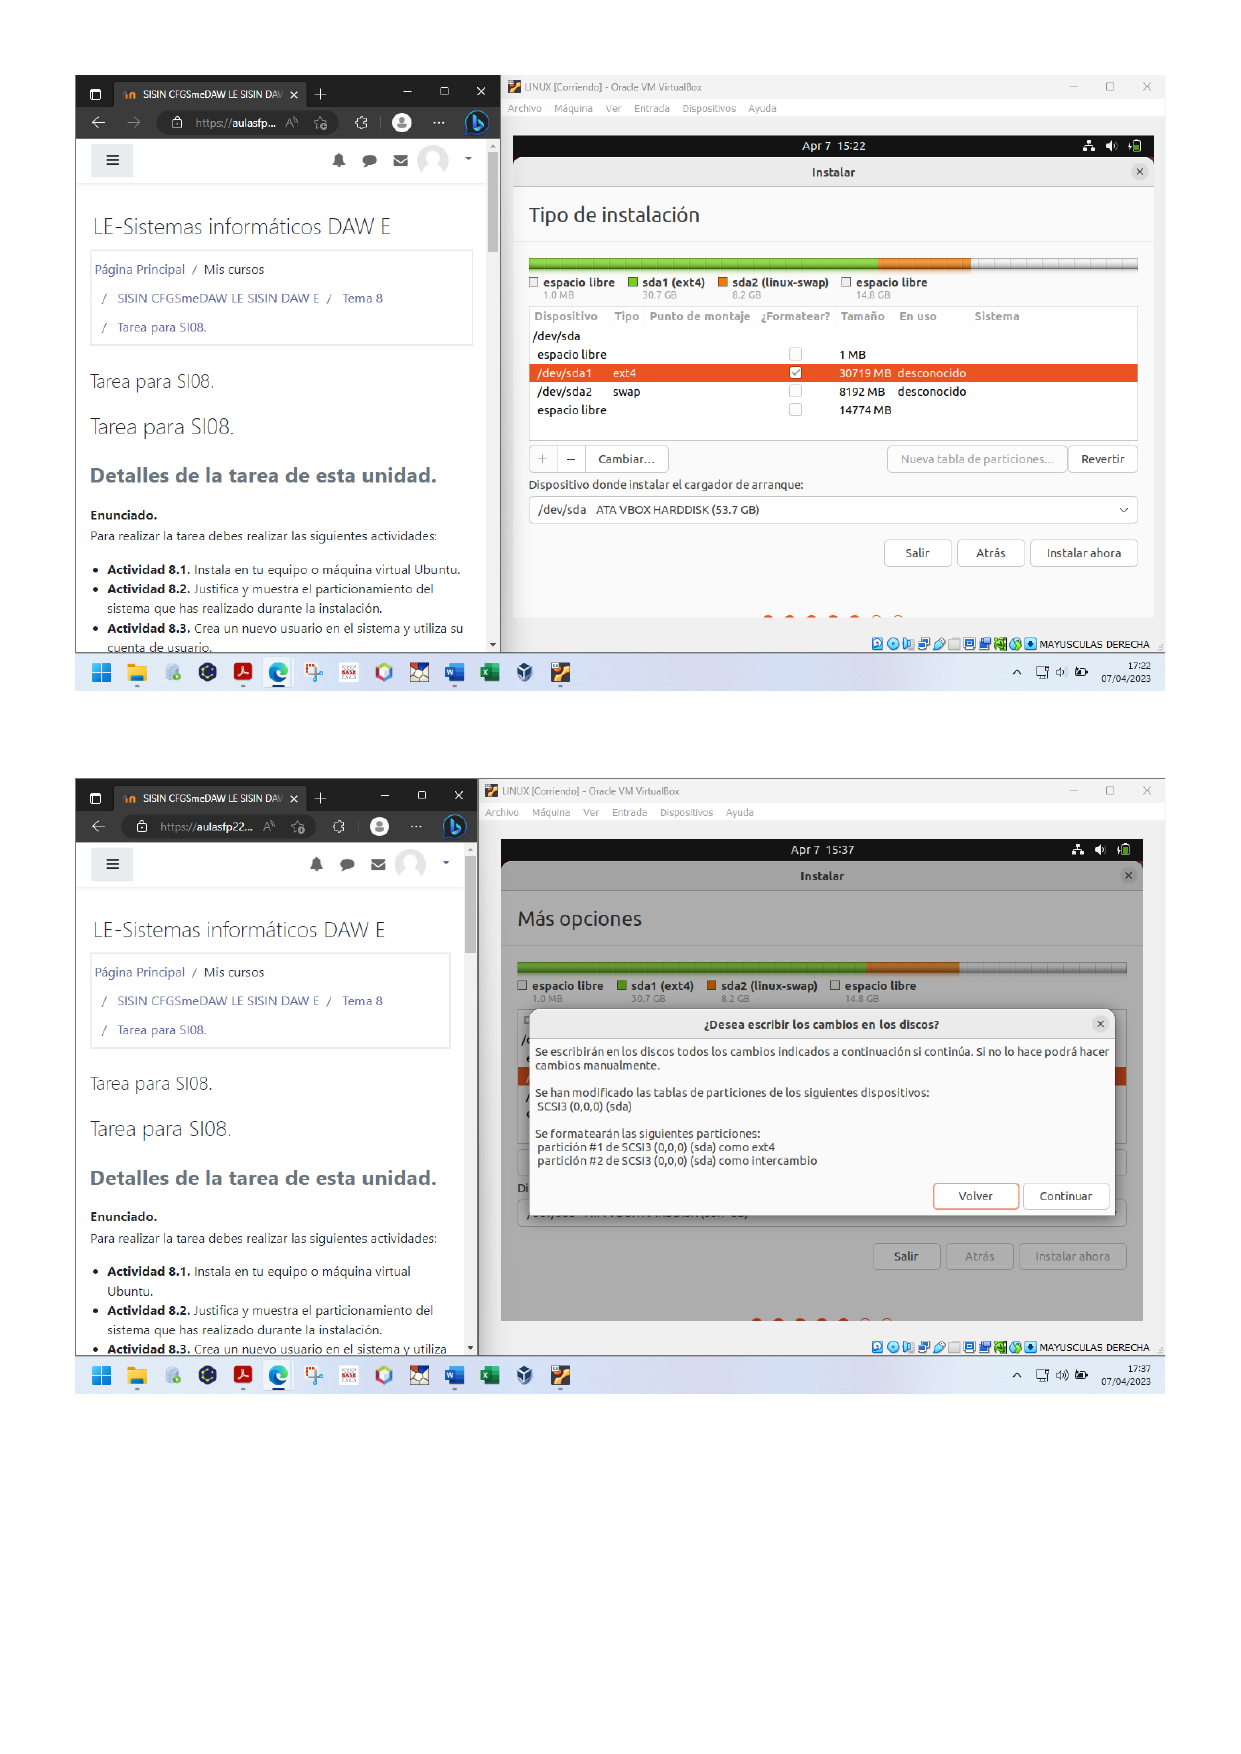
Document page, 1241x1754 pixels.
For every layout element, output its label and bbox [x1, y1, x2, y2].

picture [75, 75, 1166, 691]
picture [75, 778, 1166, 1394]
